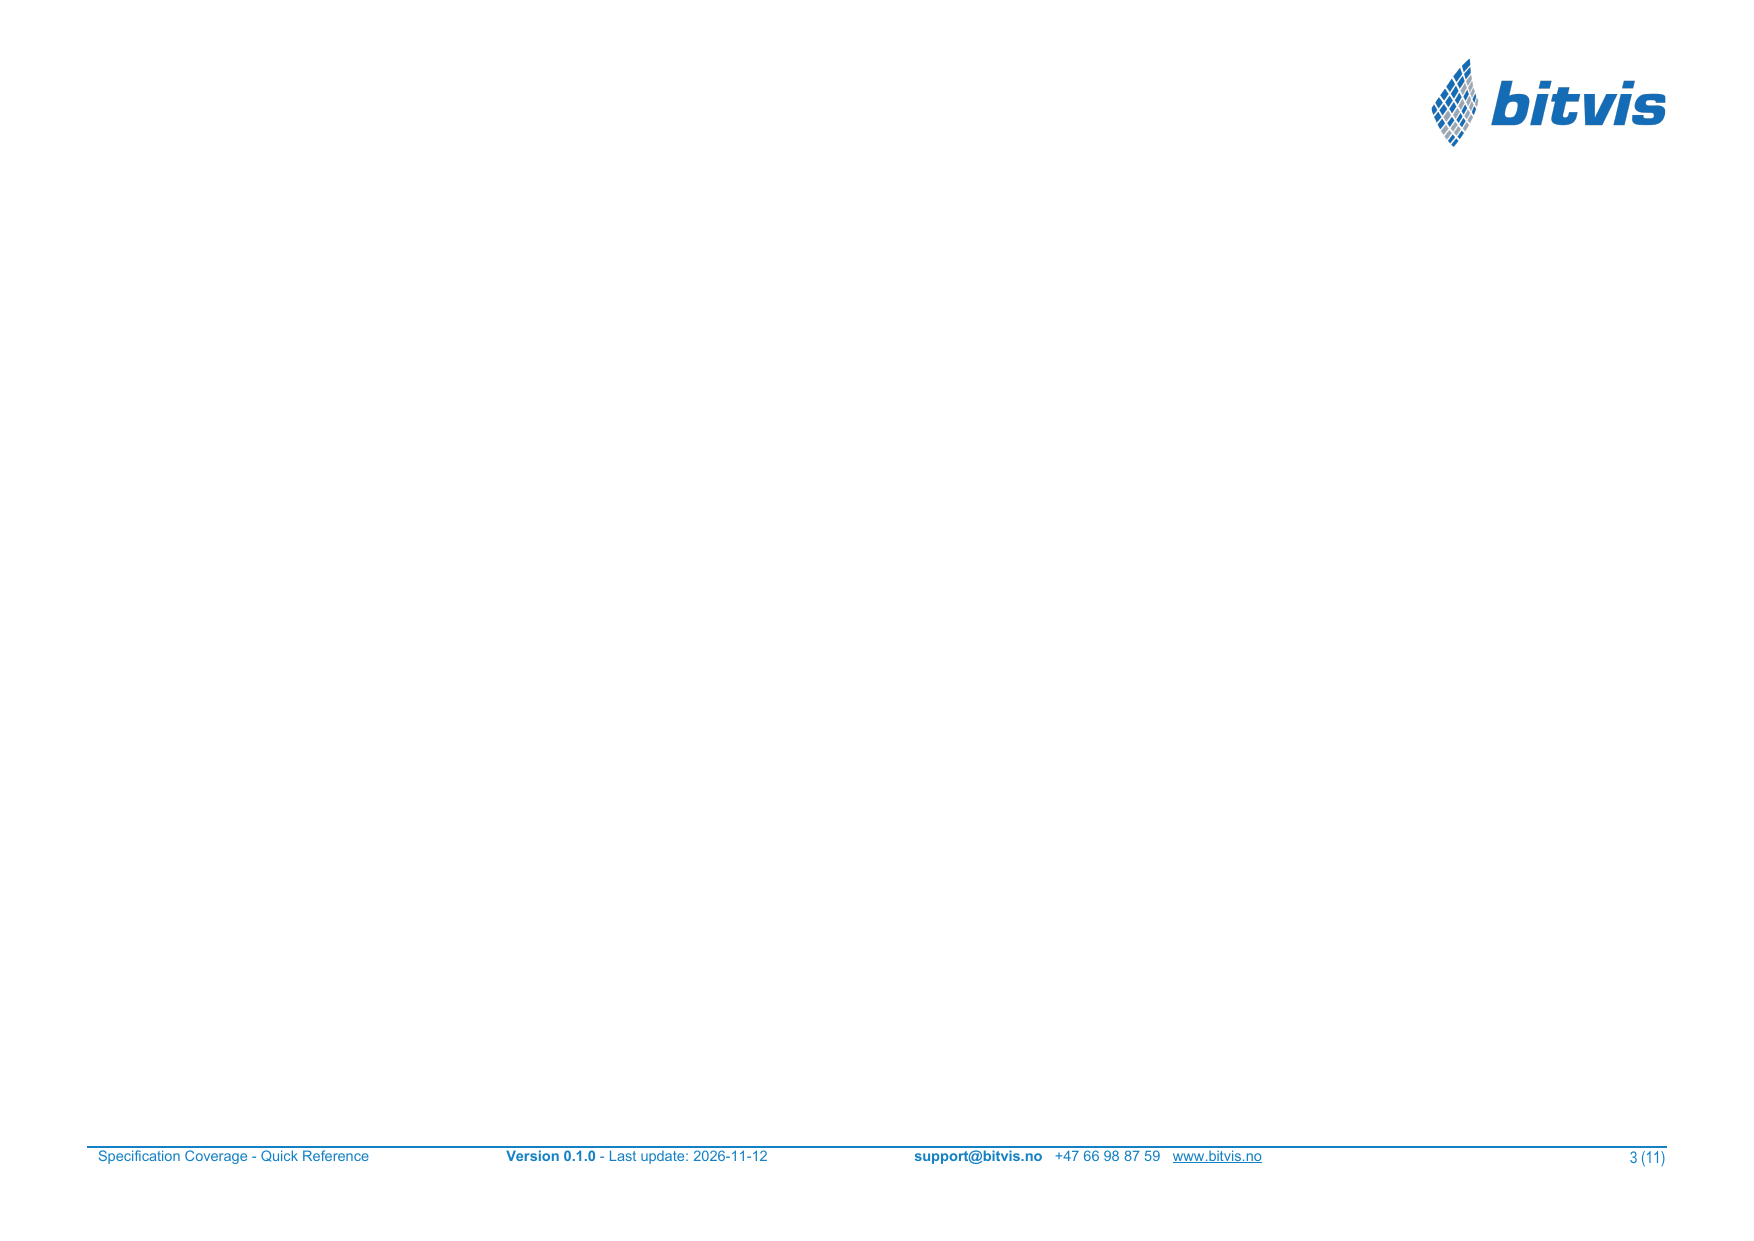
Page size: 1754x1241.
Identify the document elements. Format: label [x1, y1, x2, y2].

picture [1431, 59, 1666, 147]
